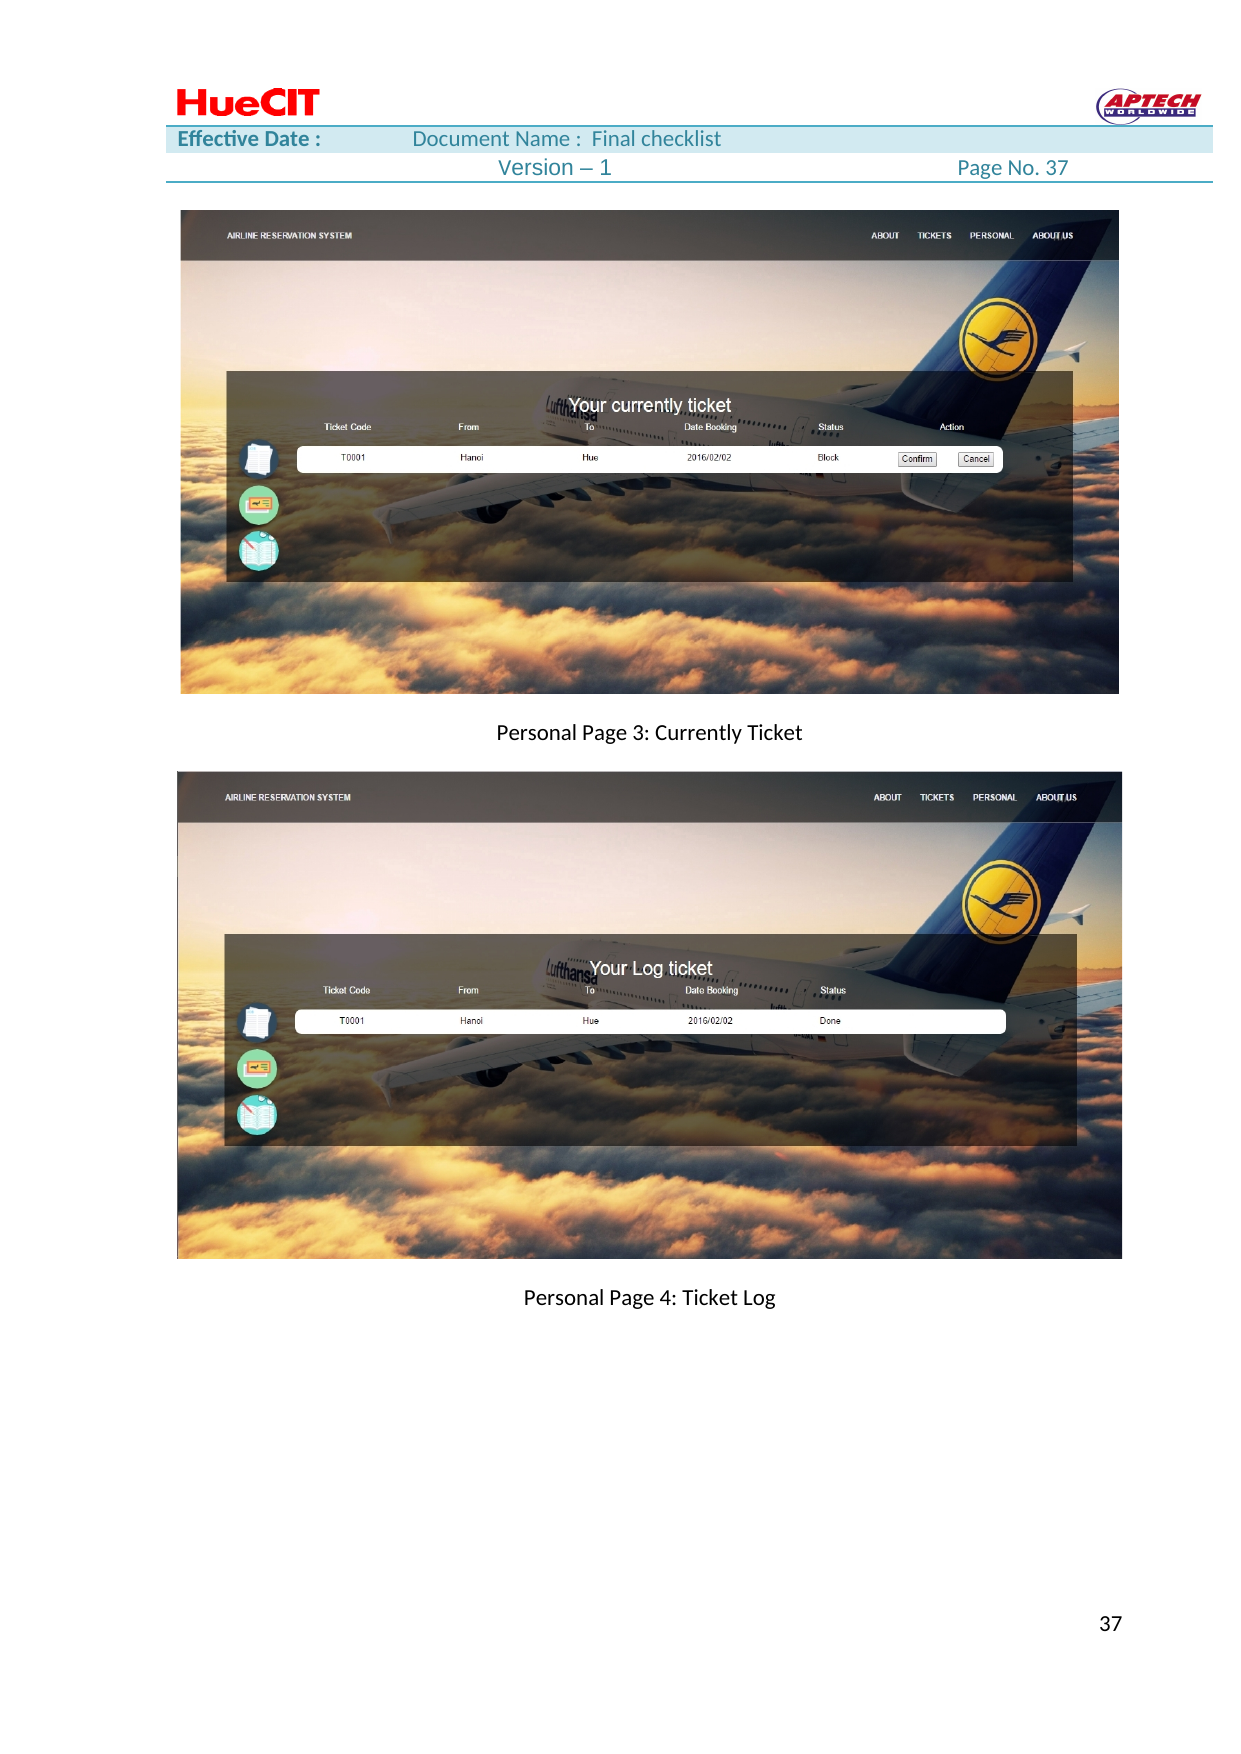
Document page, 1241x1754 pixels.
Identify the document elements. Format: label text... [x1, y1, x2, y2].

picture [180, 210, 1119, 694]
text Personal Page 4: Ticket Log [177, 1283, 1122, 1311]
picture [177, 88, 320, 118]
text Personal Page 3: Currently Ticket [177, 718, 1122, 747]
picture [1095, 88, 1202, 125]
picture [177, 771, 1123, 1259]
